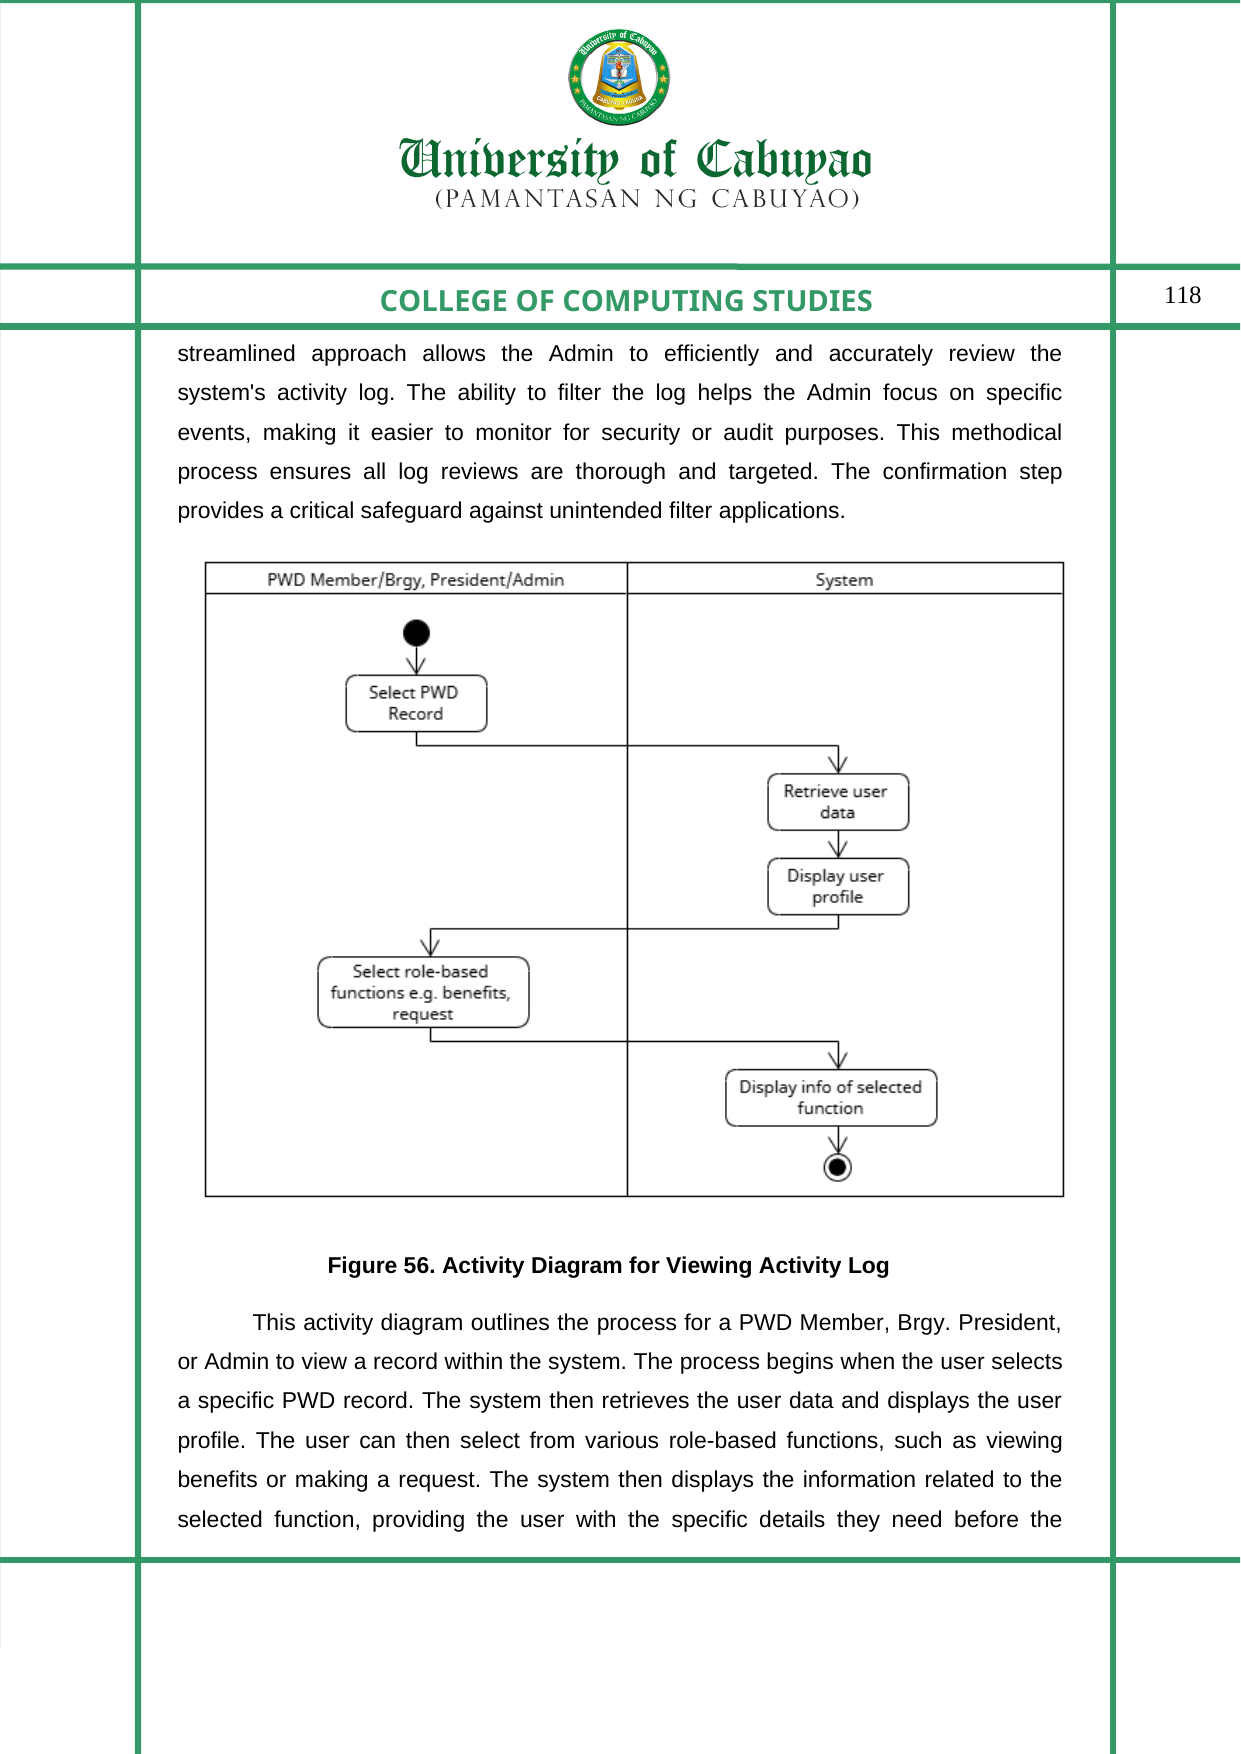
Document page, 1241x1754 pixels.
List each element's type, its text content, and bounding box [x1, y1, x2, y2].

picture [191, 548, 1077, 1210]
text Figure 56. Activity Diagram for Viewing Activity Log [252, 1210, 1063, 1279]
picture [1116, 4, 1125, 263]
picture [144, 4, 1110, 263]
